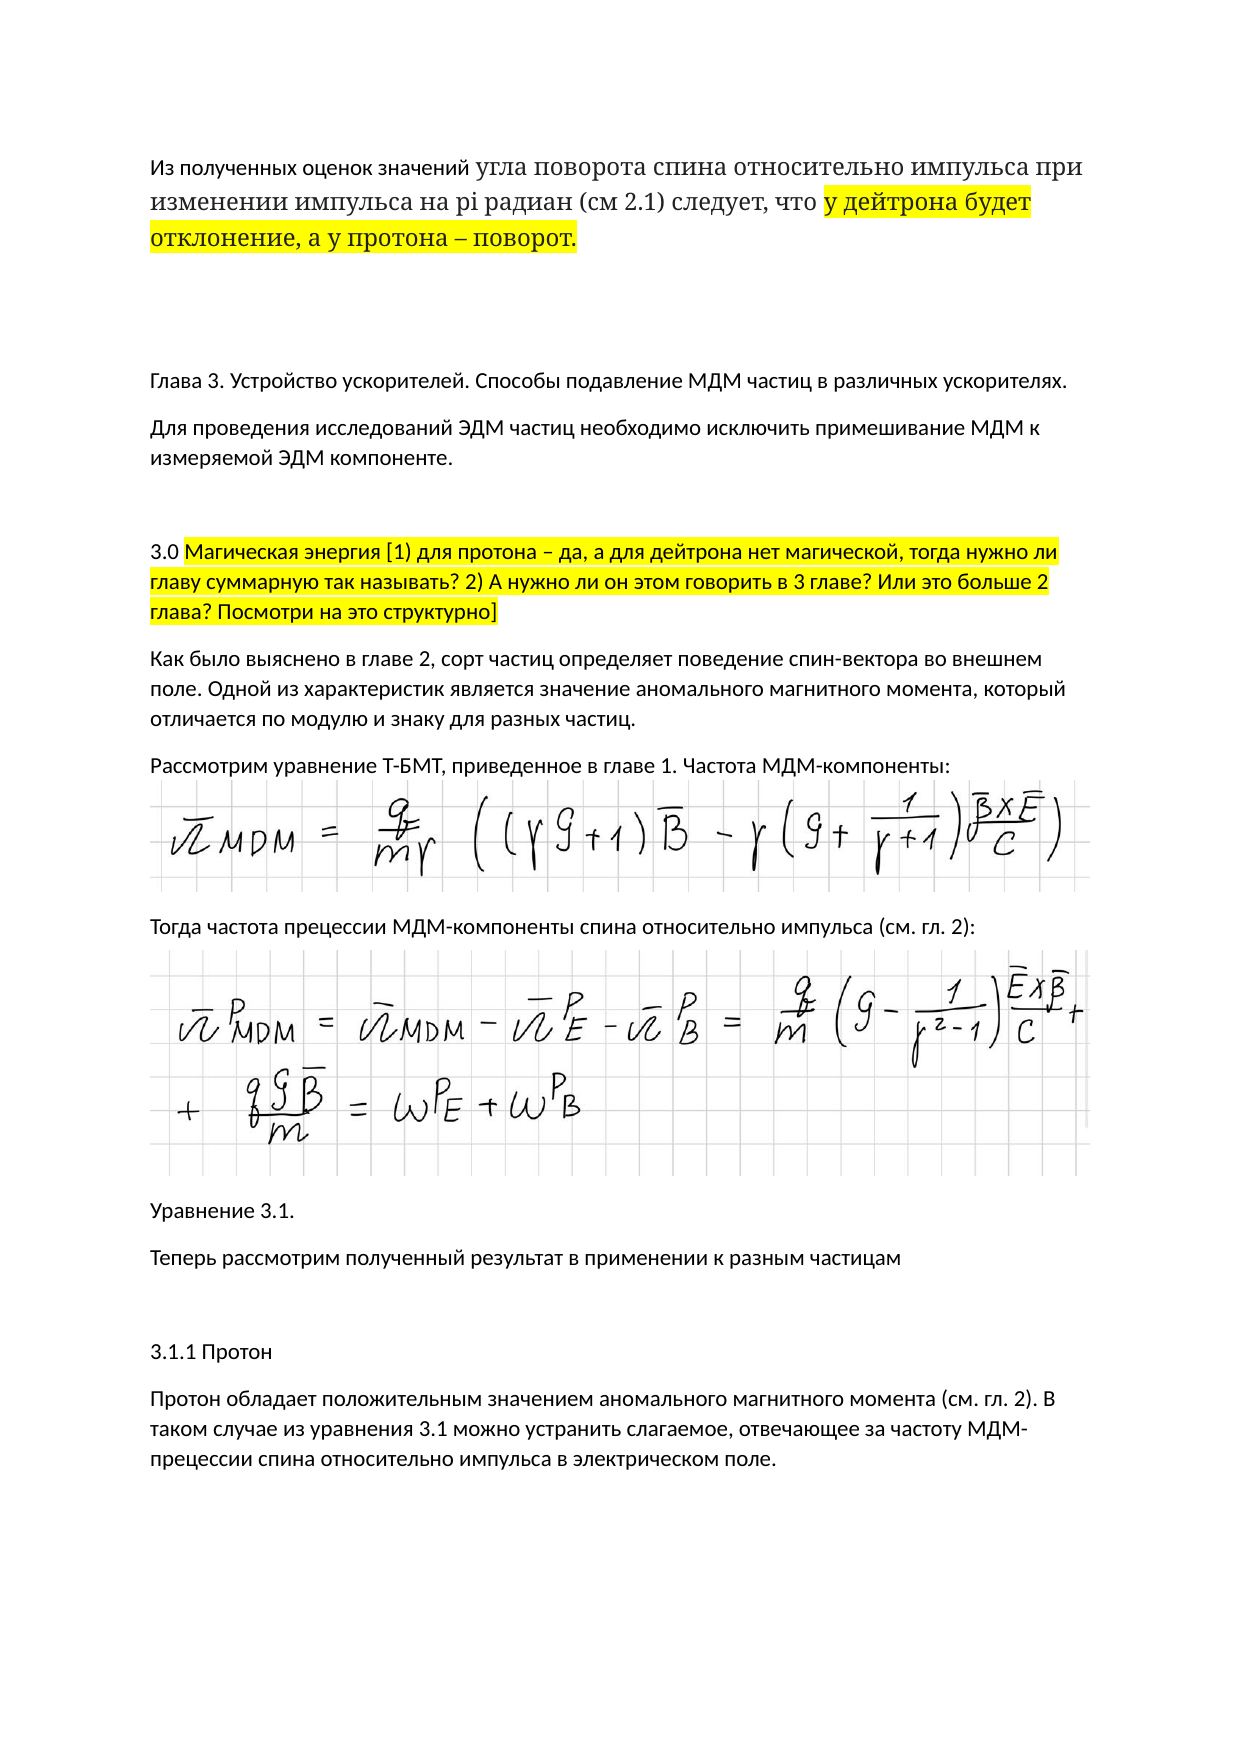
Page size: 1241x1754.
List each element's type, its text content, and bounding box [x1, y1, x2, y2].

picture [150, 780, 1091, 892]
text 3.1.1 Протон [150, 1337, 1090, 1365]
text Из полученных оценок значений угла поворота спина относительно импульса при изменении импульса на pi радиан (см 2.1) следует, что у дейтрона будет отклонение, а у протона – поворот. [150, 150, 1090, 253]
text Тогда частота прецессии МДМ-компоненты спина относительно импульса (см. гл. 2): [150, 892, 1090, 940]
text Как было выяснено в главе 2, сорт частиц определяет поведение спин-вектора во внешнем поле. Одной из характеристик является значение аномального магнитного момента, который отличается по модулю и знаку для разных частиц. [150, 644, 1090, 733]
text Протон обладает положительным значением аномального магнитного момента (см. гл. 2). В таком случае из уравнения 3.1 можно устранить слагаемое, отвечающее за частоту МДМ-прецессии спина относительно импульса в электрическом поле. [150, 1384, 1090, 1472]
text Теперь рассмотрим полученный результат в применении к разным частицам [150, 1243, 1090, 1271]
picture [150, 950, 1091, 1176]
text Рассмотрим уравнение Т-БМТ, приведенное в главе 1. Частота МДМ-компоненты: [150, 751, 1090, 779]
text 3.0 Магическая энергия [1) для протона – да, а для дейтрона нет магической, тогда нужно ли главу суммарную так называть? 2) А нужно ли он этом говорить в 3 главе? Или это больше 2 глава? Посмотри на это структурно] [150, 537, 1090, 625]
text Для проведения исследований ЭДМ частиц необходимо исключить примешивание МДМ к измеряемой ЭДМ компоненте. [150, 413, 1090, 471]
text Уравнение 3.1. [150, 1176, 1090, 1224]
text Глава 3. Устройство ускорителей. Способы подавление МДМ частиц в различных ускорителях. [150, 366, 1090, 394]
